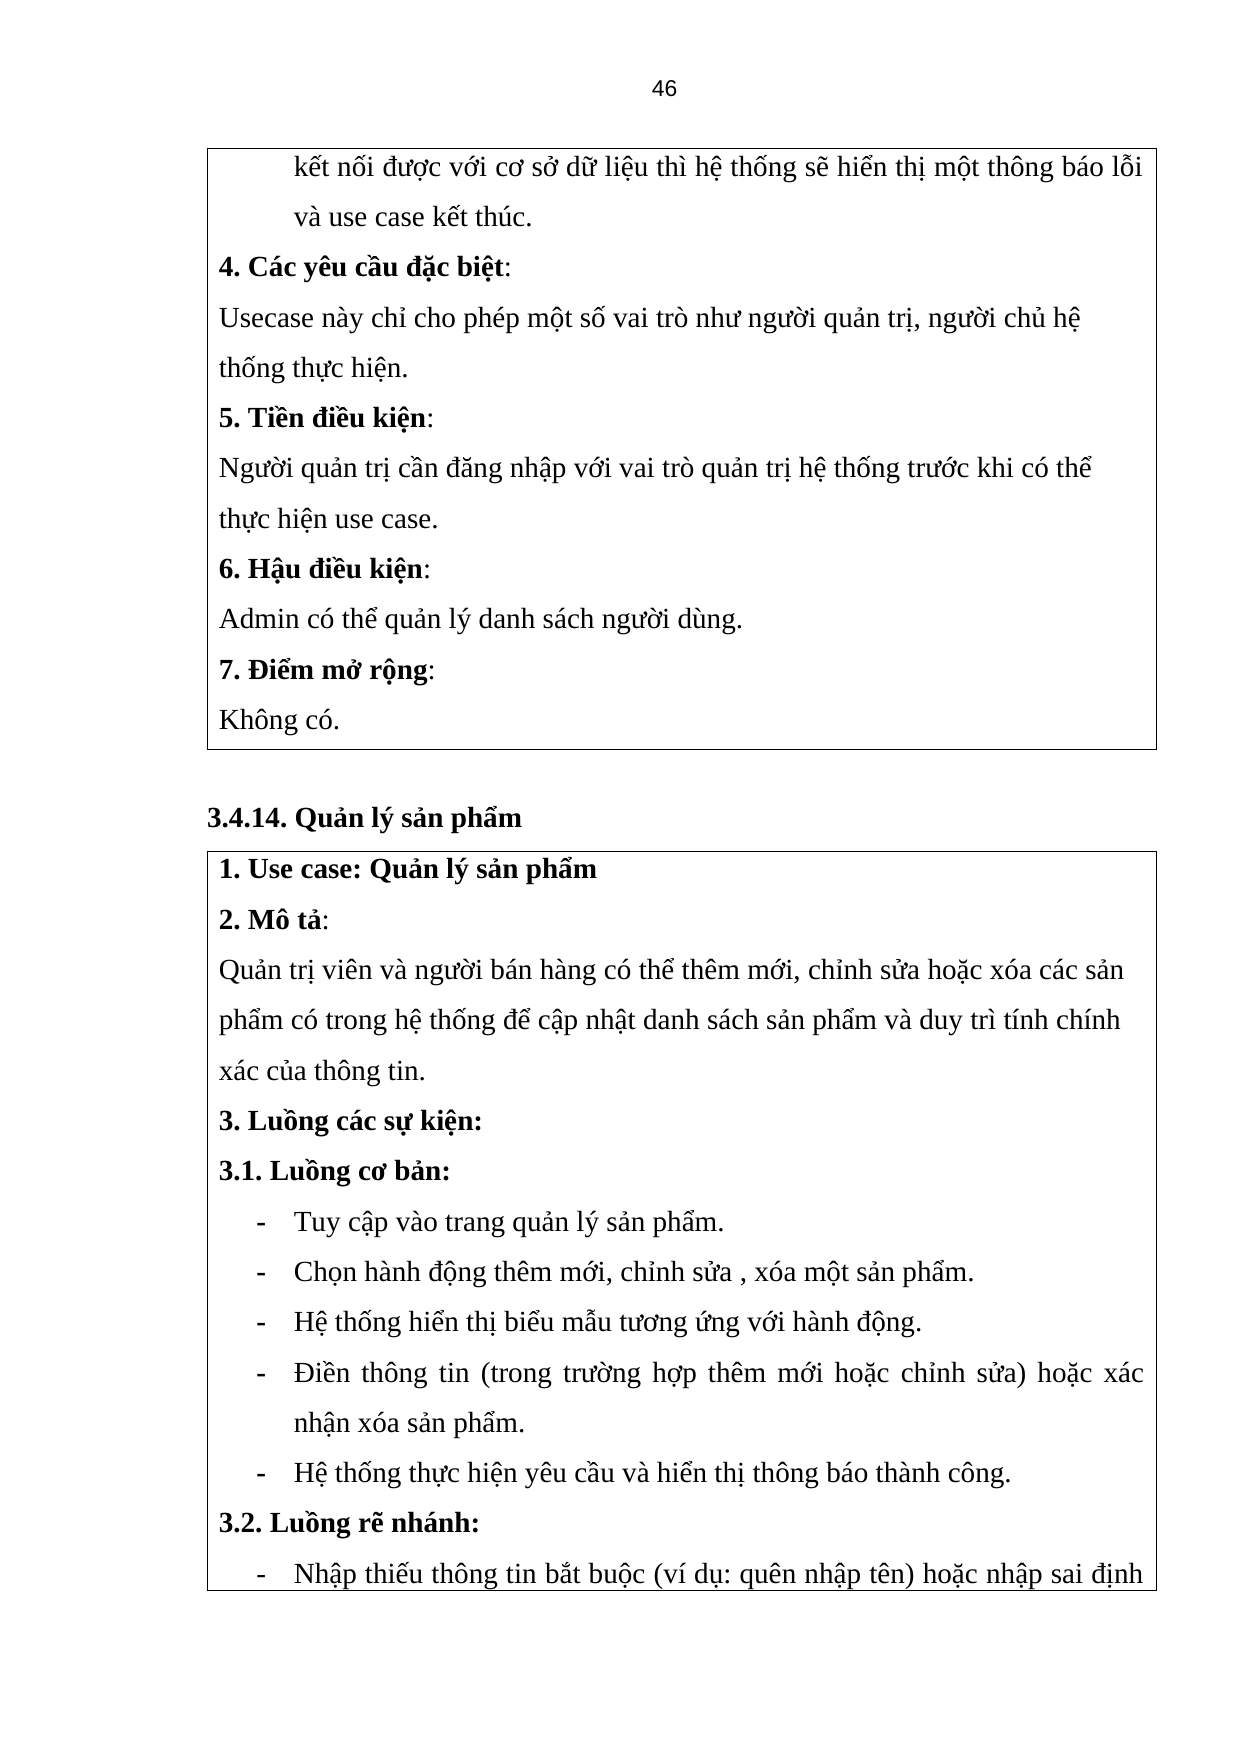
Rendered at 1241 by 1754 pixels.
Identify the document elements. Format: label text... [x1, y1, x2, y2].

subtitle 3.4.14. Quản lý sản phẩm [207, 800, 1122, 834]
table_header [208, 852, 1156, 1589]
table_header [208, 149, 1156, 749]
